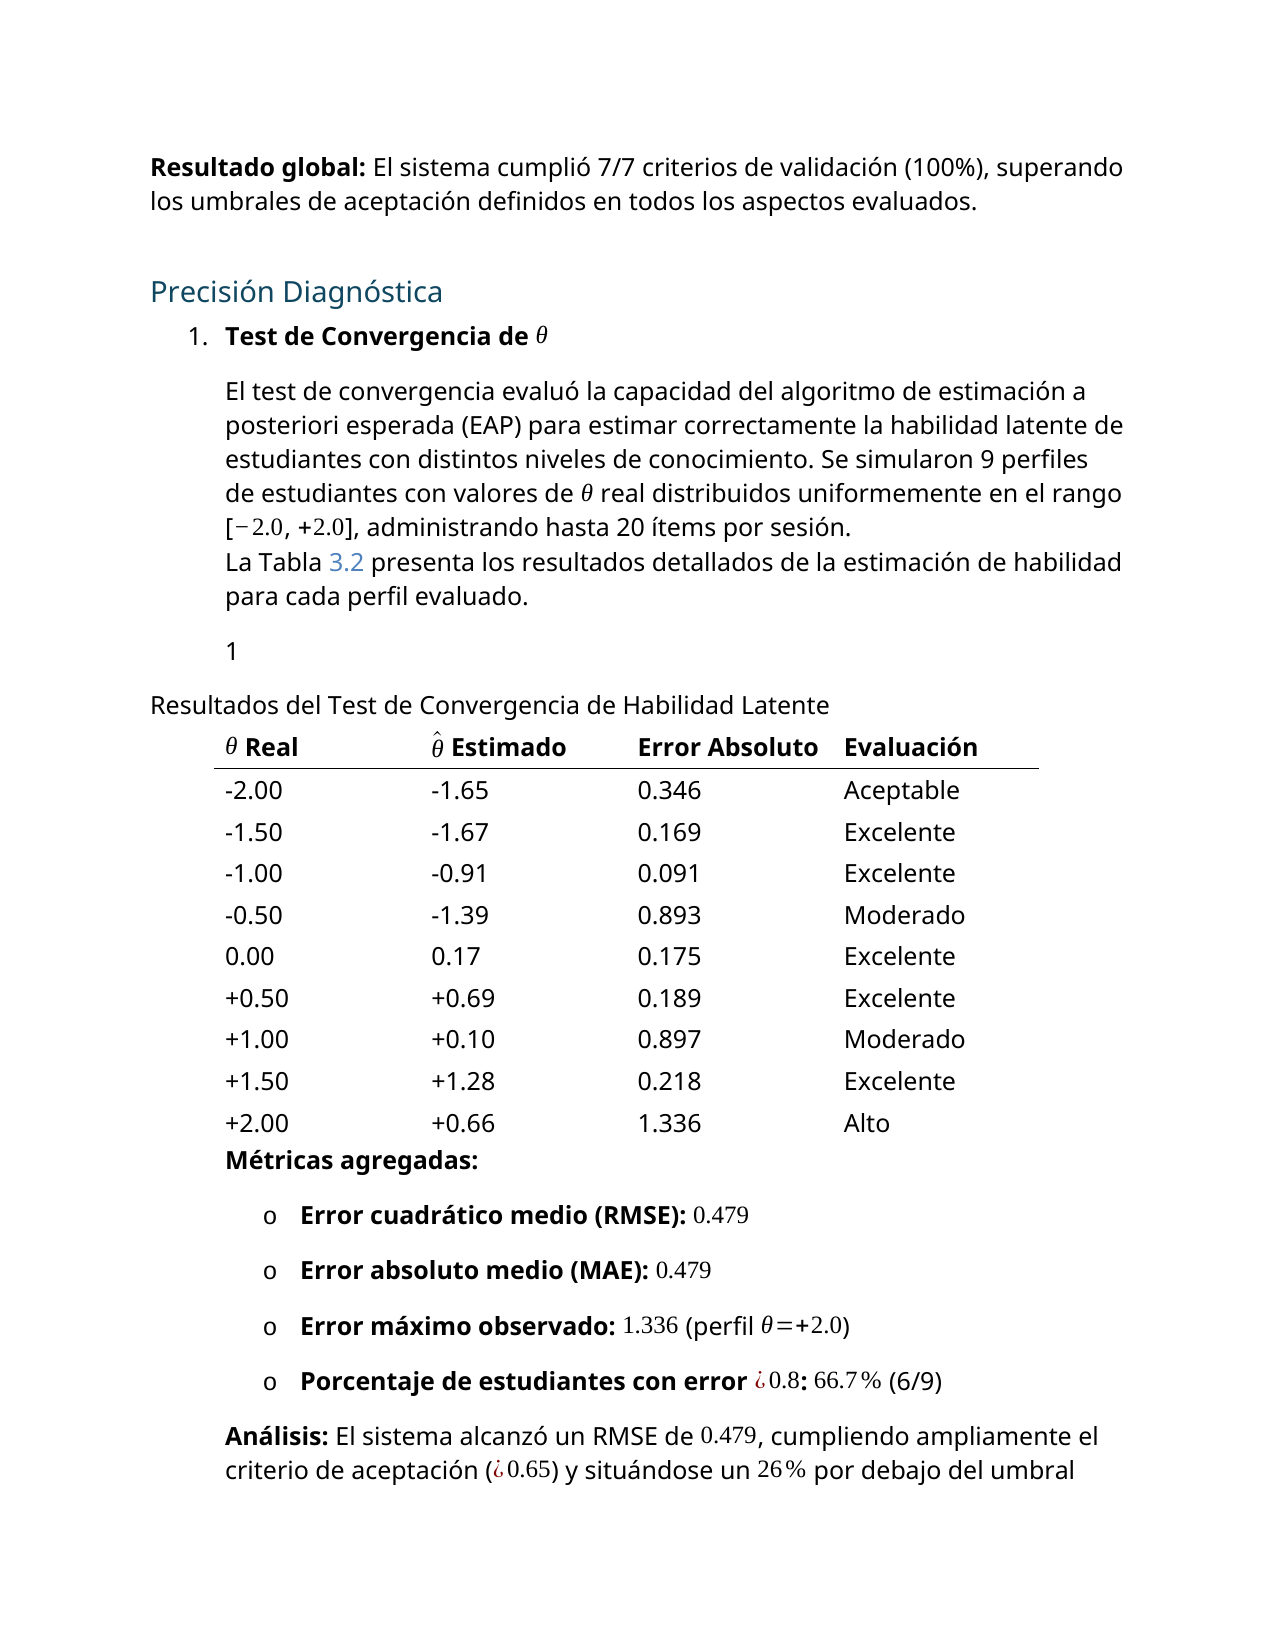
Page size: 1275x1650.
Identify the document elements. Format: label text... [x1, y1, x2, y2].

table_cell +0.66 [420, 1101, 626, 1143]
table_cell 0.189 [626, 977, 832, 1018]
table_cell 0.218 [626, 1060, 832, 1101]
table_cell +2.00 [214, 1101, 420, 1143]
list 1 [187, 633, 1125, 667]
text Resultados del Test de Convergencia de Habilidad Latente [150, 688, 1125, 722]
table_cell Alto [833, 1101, 1039, 1143]
list Error cuadrático medio (RMSE): [262, 1198, 1125, 1232]
table_cell Excelente [833, 811, 1039, 852]
table_cell 0.00 [214, 935, 420, 977]
list Error absoluto medio (MAE): [262, 1253, 1125, 1287]
table_cell +0.50 [214, 977, 420, 1018]
table_cell +1.50 [214, 1060, 420, 1101]
table_cell -0.50 [214, 894, 420, 935]
table_cell Excelente [833, 852, 1039, 894]
table_cell -1.67 [420, 811, 626, 852]
table_cell 0.346 [626, 769, 832, 811]
table_cell +0.10 [420, 1018, 626, 1060]
table_cell 0.175 [626, 935, 832, 977]
list Error máximo observado: (perfil ) [262, 1308, 1125, 1342]
list Porcentaje de estudiantes con error : (6/9) [262, 1363, 1125, 1397]
table_cell -0.91 [420, 852, 626, 894]
table_cell 0.169 [626, 811, 832, 852]
table_cell +1.28 [420, 1060, 626, 1101]
table_cell Excelente [833, 977, 1039, 1018]
table_header Error Absoluto [626, 726, 832, 767]
table_cell Excelente [833, 935, 1039, 977]
subtitle Precisión Diagnóstica [150, 271, 1125, 311]
table_cell +1.00 [214, 1018, 420, 1060]
table_cell Moderado [833, 894, 1039, 935]
table_cell Excelente [833, 1060, 1039, 1101]
table_cell 0.893 [626, 894, 832, 935]
table_cell 1.336 [626, 1101, 832, 1143]
list El test de convergencia evaluó la capacidad del algoritmo de estimación a posteriori esperada (EAP) para estimar correctamente la habilidad latente de estudiantes con distintos niveles de conocimiento. Se simularon 9 perfiles de estudiantes con valores de real distribuidos uniformemente en el rango [, ], administrando hasta 20 ítems por sesión. La Tabla 3.2 presenta los resultados detallados de la estimación de habilidad para cada perfil evaluado. [187, 374, 1125, 612]
table_cell 0.17 [420, 935, 626, 977]
table_cell -2.00 [214, 769, 420, 811]
text Resultado global: El sistema cumplió 7/7 criterios de validación (100%), superando los umbrales de aceptación definidos en todos los aspectos evaluados. [150, 150, 1125, 252]
table_cell Moderado [833, 1018, 1039, 1060]
list Métricas agregadas: [187, 1143, 1125, 1177]
table_cell 0.091 [626, 852, 832, 894]
table_cell -1.39 [420, 894, 626, 935]
table_cell Aceptable [833, 769, 1039, 811]
table_header Evaluación [833, 726, 1039, 767]
table_header Real [214, 726, 420, 767]
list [187, 1418, 1125, 1486]
list Test de Convergencia de [187, 319, 1125, 353]
table_cell -1.00 [214, 852, 420, 894]
table_header Estimado [420, 726, 626, 767]
table_cell -1.65 [420, 769, 626, 811]
table_cell 0.897 [626, 1018, 832, 1060]
table_cell +0.69 [420, 977, 626, 1018]
table_cell -1.50 [214, 811, 420, 852]
